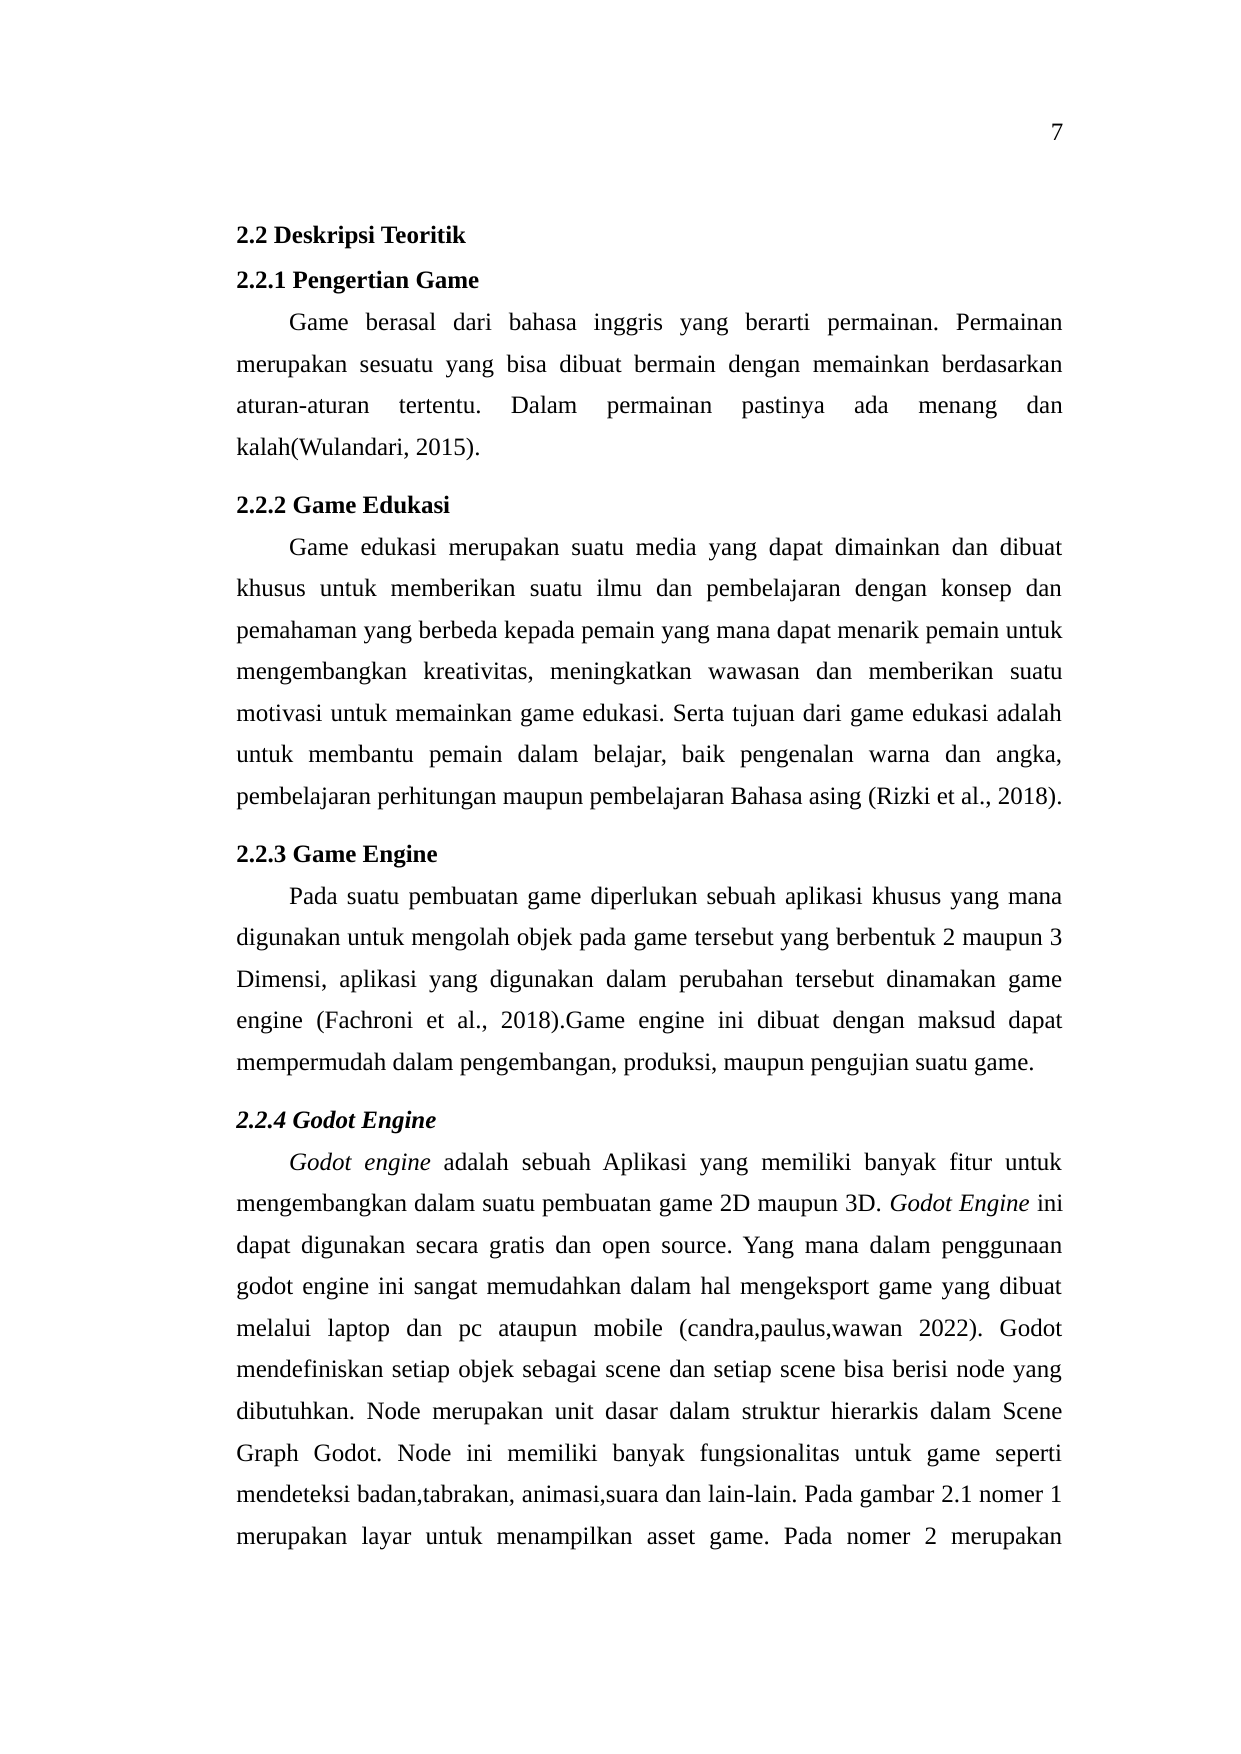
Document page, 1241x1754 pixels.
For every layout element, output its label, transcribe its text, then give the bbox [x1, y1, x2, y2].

subtitle Game Edukasi [236, 491, 1063, 519]
text Pada suatu pembuatan game diperlukan sebuah aplikasi khusus yang mana digunakan untuk mengolah objek pada game tersebut yang berbentuk 2 maupun 3 Dimensi, aplikasi yang digunakan dalam perubahan tersebut dinamakan game engine (Fachroni et al., 2018).Game engine ini dibuat dengan maksud dapat mempermudah dalam pengembangan, produksi, maupun pengujian suatu game. [236, 882, 1063, 1076]
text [236, 1148, 1063, 1549]
text Game berasal dari bahasa inggris yang berarti permainan. Permainan merupakan sesuatu yang bisa dibuat bermain dengan memainkan berdasarkan aturan-aturan tertentu. Dalam permainan pastinya ada menang dan kalah(Wulandari, 2015). [236, 308, 1063, 461]
subtitle Game Engine [236, 840, 1063, 868]
subtitle Godot Engine [236, 1106, 1063, 1134]
subtitle Deskripsi Teoritik [236, 221, 1063, 248]
subtitle Pengertian Game [236, 267, 1063, 294]
text Game edukasi merupakan suatu media yang dapat dimainkan dan dibuat khusus untuk memberikan suatu ilmu dan pembelajaran dengan konsep dan pemahaman yang berbeda kepada pemain yang mana dapat menarik pemain untuk mengembangkan kreativitas, meningkatkan wawasan dan memberikan suatu motivasi untuk memainkan game edukasi. Serta tujuan dari game edukasi adalah untuk membantu pemain dalam belajar, baik pengenalan warna dan angka, pembelajaran perhitungan maupun pembelajaran Bahasa asing (Rizki et al., 2018). [236, 533, 1063, 810]
